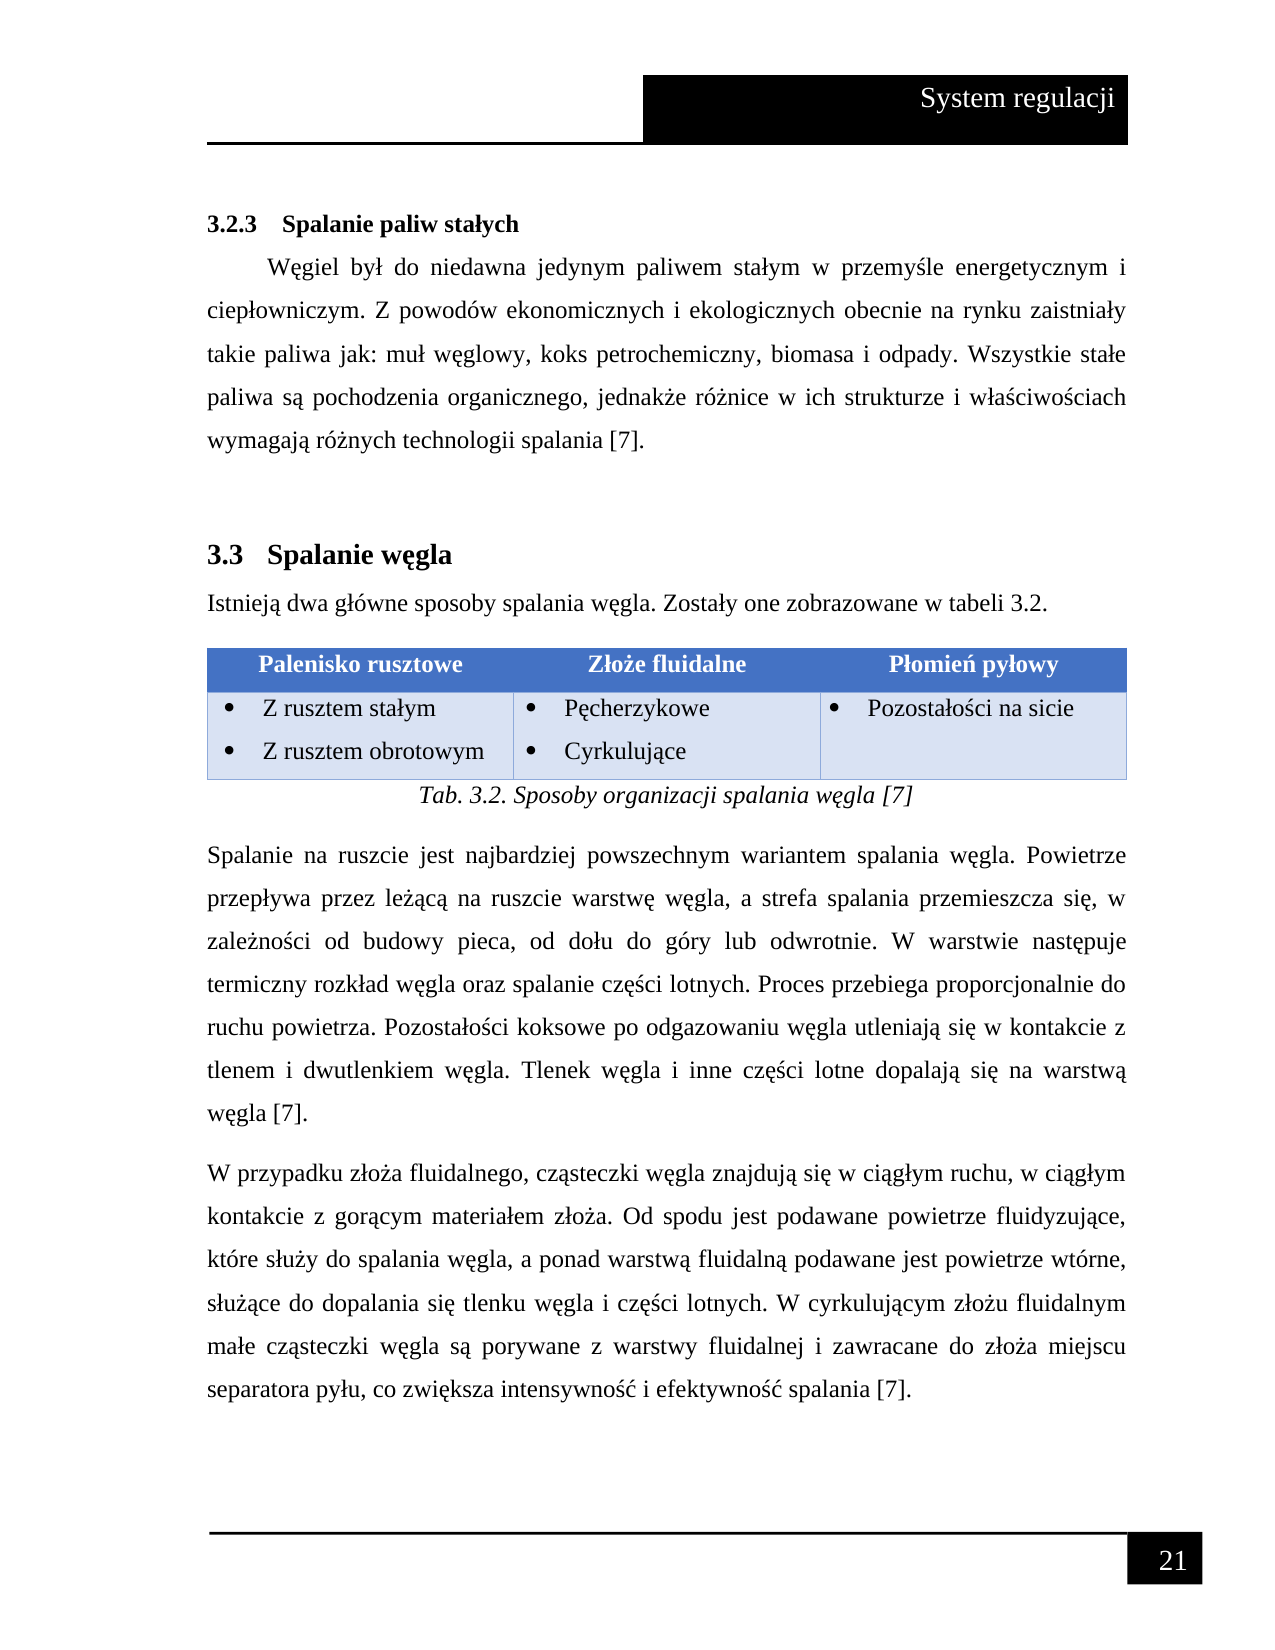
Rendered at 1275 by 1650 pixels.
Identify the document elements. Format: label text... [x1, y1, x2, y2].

table_cell Pęcherzykowe Cyrkulujące [514, 693, 820, 779]
text Istnieją dwa główne sposoby spalania węgla. Zostały one zobrazowane w tabeli 3.2. [207, 588, 1127, 617]
text Węgiel był do niedawna jedynym paliwem stałym w przemyśle energetycznym i ciepłowniczym. Z powodów ekonomicznych i ekologicznych obecnie na rynku zaistniały takie paliwa jak: muł węglowy, koks petrochemiczny, biomasa i odpady. Wszystkie stałe paliwa są pochodzenia organicznego, jednakże różnice w ich strukturze i właściwościach wymagają różnych technologii spalania [7]. [207, 252, 1127, 454]
subtitle Spalanie węgla [207, 537, 1127, 571]
text Spalanie na ruszcie jest najbardziej powszechnym wariantem spalania węgla. Powietrze przepływa przez leżącą na ruszcie warstwę węgla, a strefa spalania przemieszcza się, w zależności od budowy pieca, od dołu do góry lub odwrotnie. W warstwie następuje termiczny rozkład węgla oraz spalanie części lotnych. Proces przebiega proporcjonalnie do ruchu powietrza. Pozostałości koksowe po odgazowaniu węgla utleniają się w kontakcie z tlenem i dwutlenkiem węgla. Tlenek węgla i inne części lotne dopalają się na warstwą węgla [7]. [207, 840, 1127, 1127]
table_header Palenisko rusztowe [208, 649, 513, 692]
table_cell Pozostałości na sicie [821, 693, 1126, 779]
text Tab. 3.2. Sposoby organizacji spalania węgla [7] [207, 780, 1127, 809]
table_header Płomień pyłowy [821, 649, 1126, 692]
table_header Złoże fluidalne [514, 649, 820, 692]
subtitle Spalanie paliw stałych [207, 209, 1127, 238]
table_cell Z rusztem stałym Z rusztem obrotowym [208, 693, 513, 779]
text W przypadku złoża fluidalnego, cząsteczki węgla znajdują się w ciągłym ruchu, w ciągłym kontakcie z gorącym materiałem złoża. Od spodu jest podawane powietrze fluidyzujące, które służy do spalania węgla, a ponad warstwą fluidalną podawane jest powietrze wtórne, służące do dopalania się tlenku węgla i części lotnych. W cyrkulującym złożu fluidalnym małe cząsteczki węgla są porywane z warstwy fluidalnej i zawracane do złoża miejscu separatora pyłu, co zwiększa intensywność i efektywność spalania [7]. [207, 1158, 1127, 1403]
